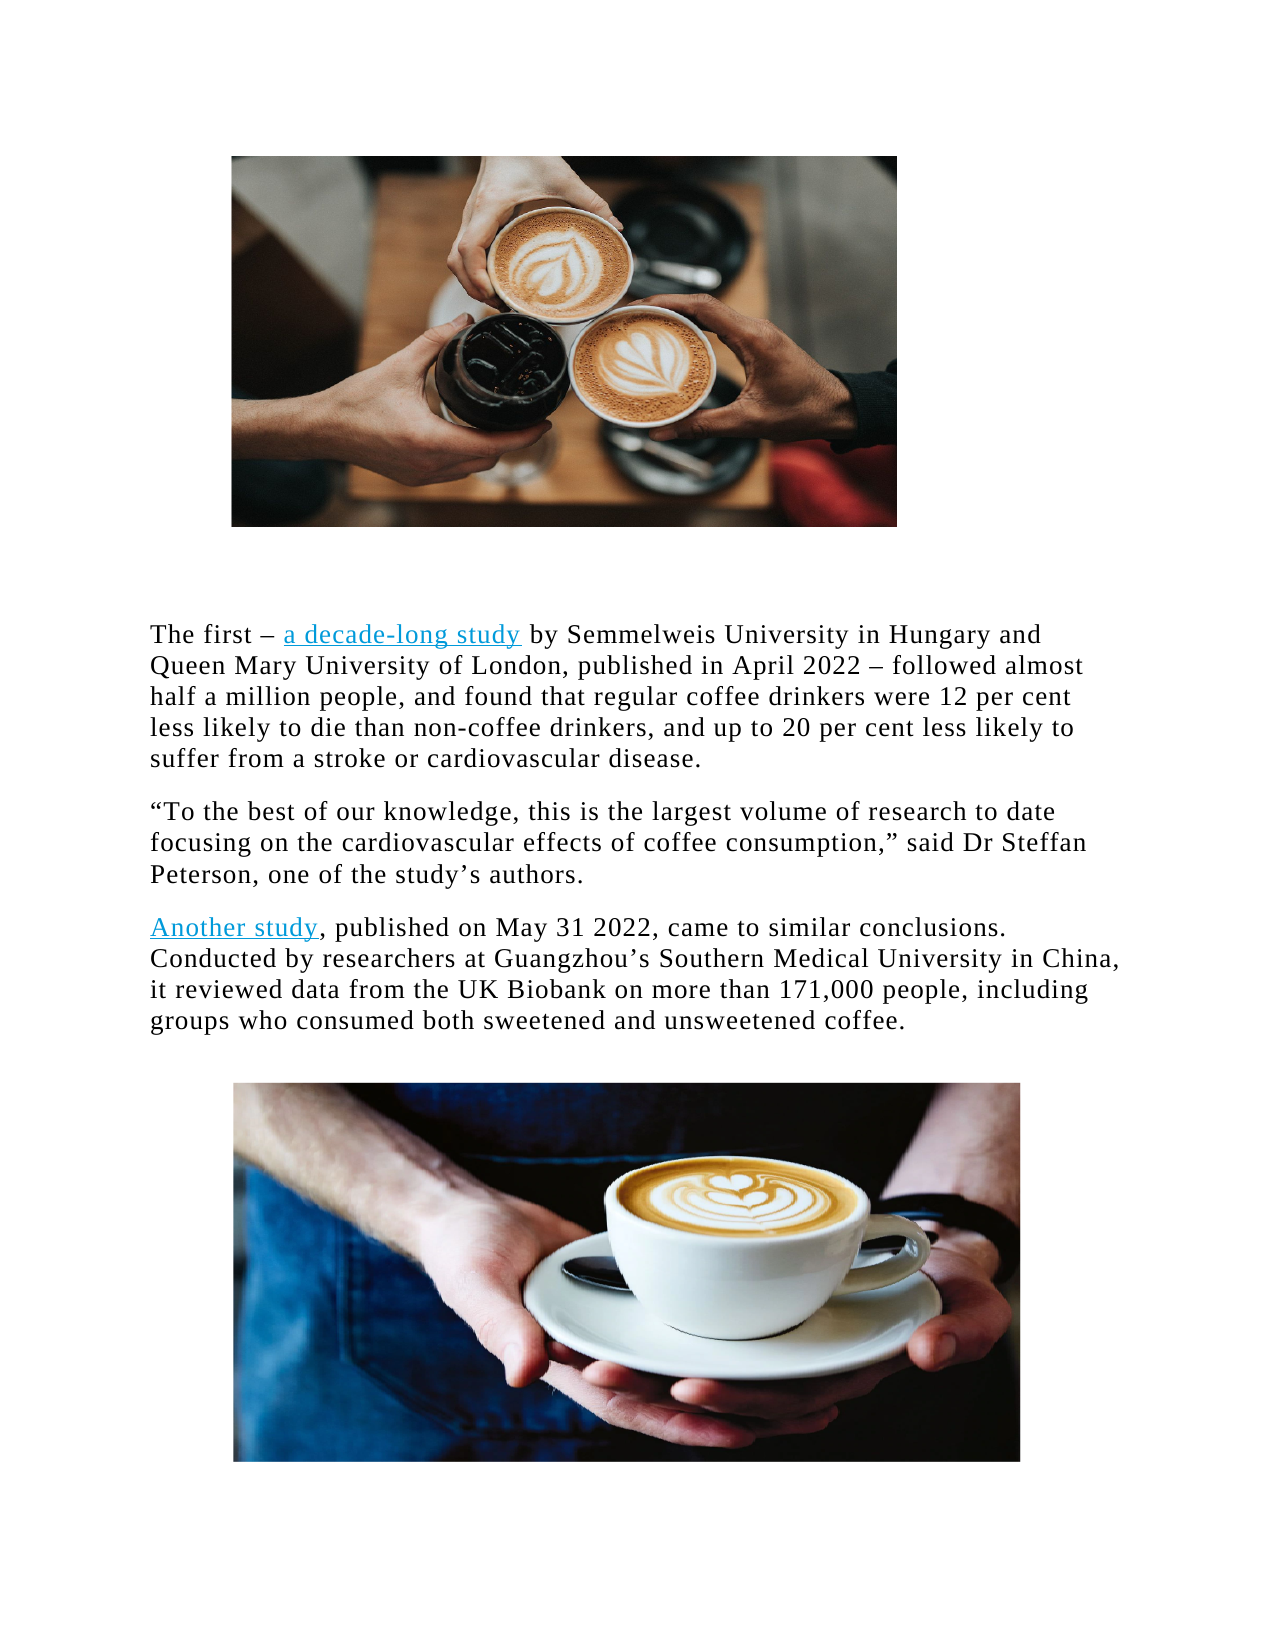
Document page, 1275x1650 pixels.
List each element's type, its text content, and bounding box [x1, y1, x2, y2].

text “To the best of our knowledge, this is the largest volume of research to date focusing on the cardiovascular effects of coffee consumption,” said Dr Steffan Peterson, one of the study’s authors. [150, 795, 1125, 889]
text Another study, published on May 31 2022, came to similar conclusions. Conducted by researchers at Guangzhou’s Southern Medical University in China, it reviewed data from the UK Biobank on more than 171,000 people, including groups who consumed both sweetened and unsweetened coffee. [150, 911, 1125, 1035]
picture [225, 150, 912, 537]
picture [225, 1073, 1034, 1469]
text The first – a decade-long study by Semmelweis University in Hungary and Queen Mary University of London, published in April 2022 – followed almost half a million people, and found that regular coffee drinkers were 12 per cent less likely to die than non-coffee drinkers, and up to 20 per cent less likely to suffer from a stroke or cardiovascular disease. [150, 618, 1125, 773]
